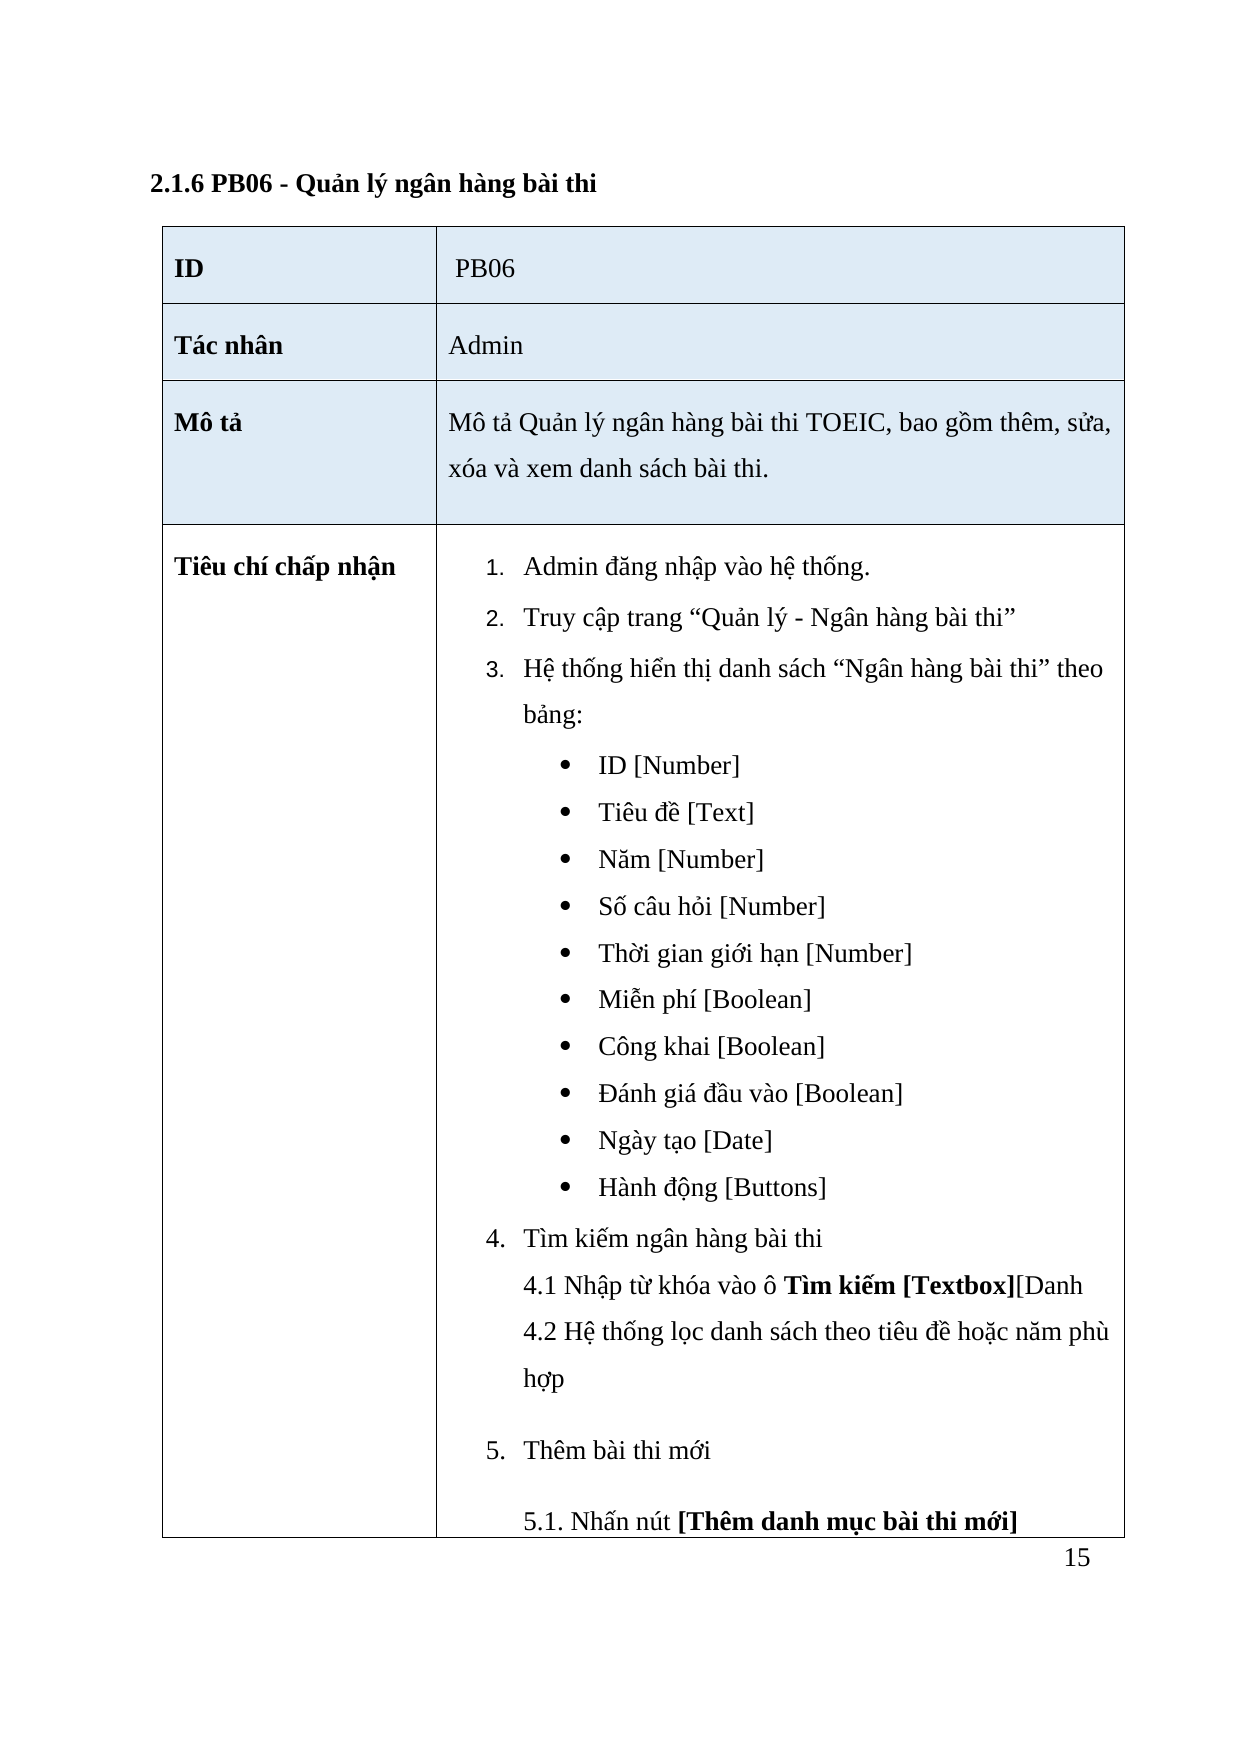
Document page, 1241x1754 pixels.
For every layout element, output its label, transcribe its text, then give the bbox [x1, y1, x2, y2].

table_header PB06 [437, 227, 1124, 303]
table_cell Tác nhân [163, 304, 436, 379]
table_header ID [163, 227, 436, 303]
table_cell Tiêu chí chấp nhận [163, 525, 436, 1537]
subtitle 2.1.6 PB06 - Quản lý ngân hàng bài thi [150, 167, 1090, 198]
table_cell Admin [437, 304, 1124, 379]
table_cell Mô tả [163, 381, 436, 524]
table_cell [437, 525, 1124, 1537]
table_cell Mô tả Quản lý ngân hàng bài thi TOEIC, bao gồm thêm, sửa, xóa và xem danh sách bài thi. [437, 381, 1124, 524]
